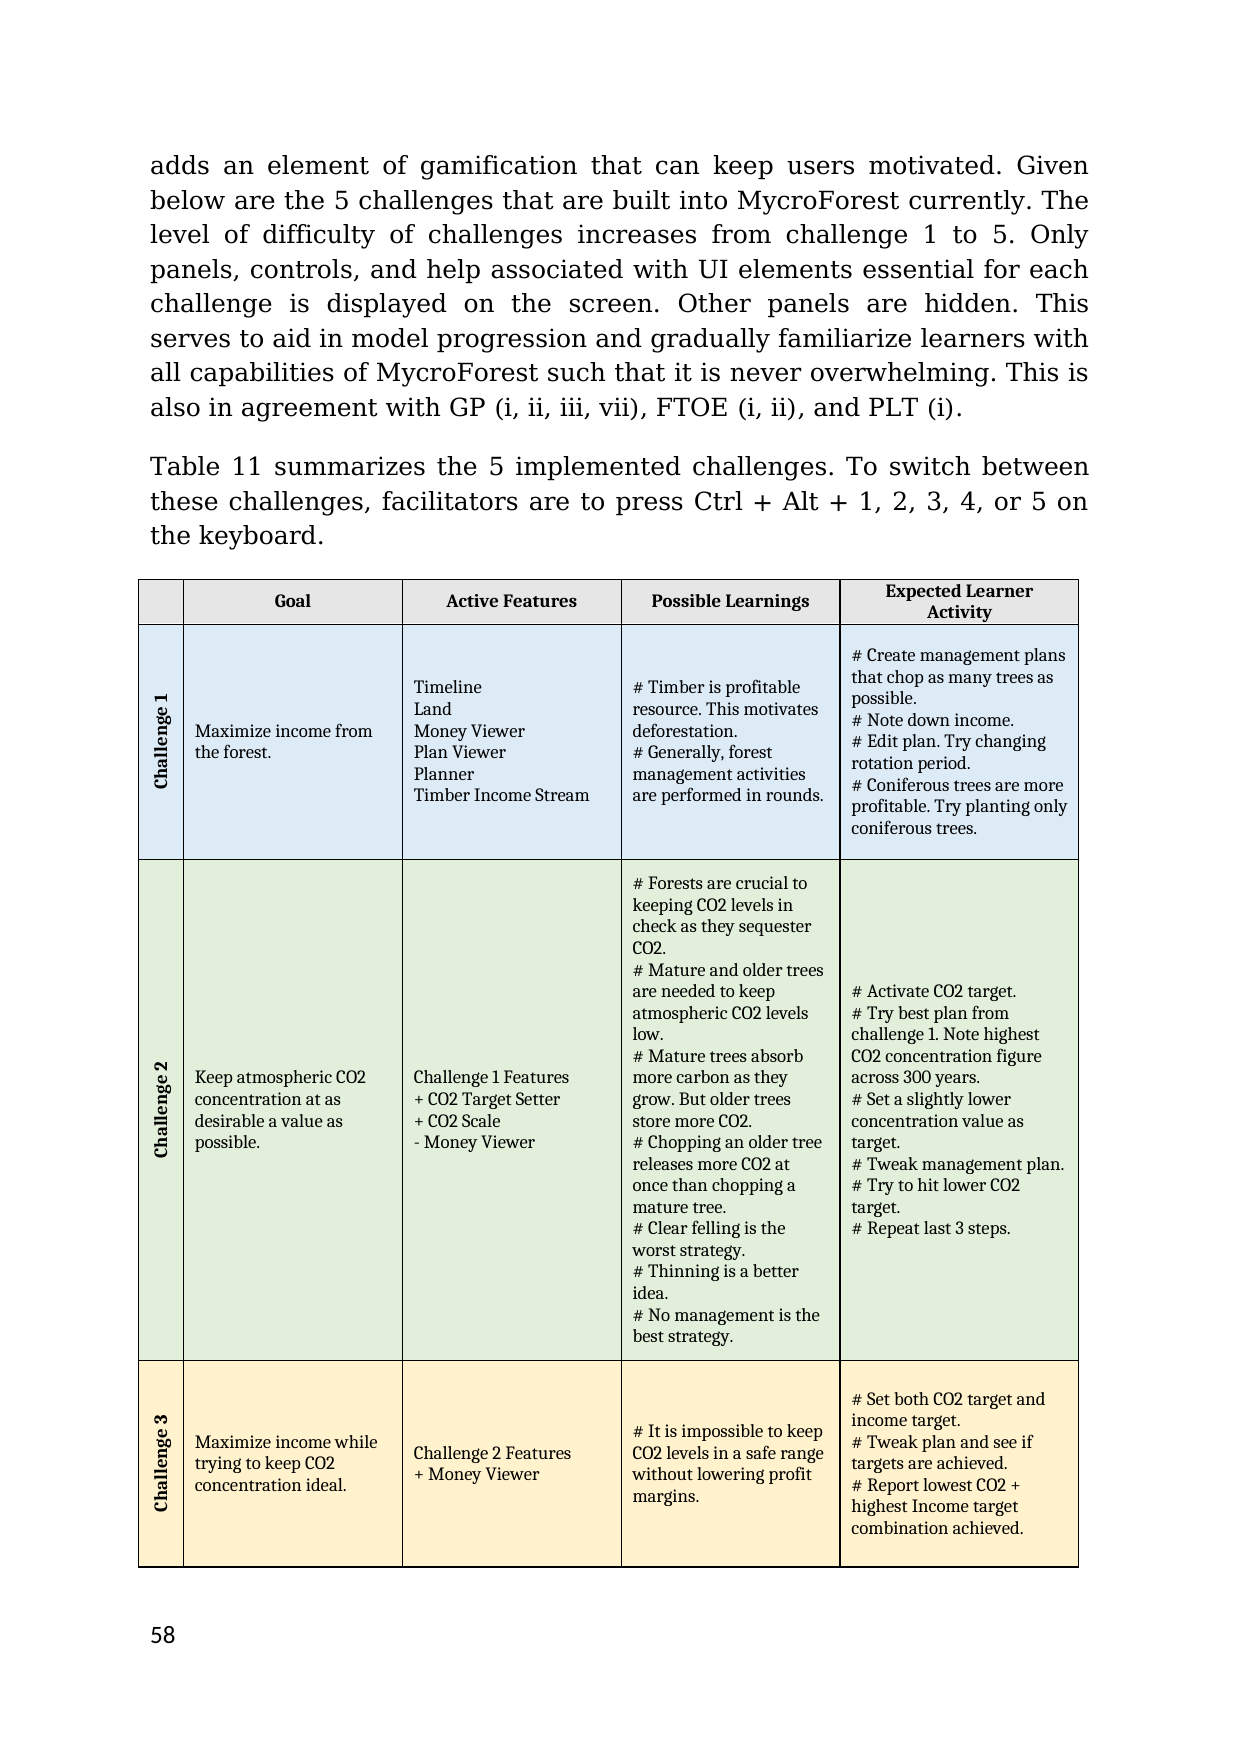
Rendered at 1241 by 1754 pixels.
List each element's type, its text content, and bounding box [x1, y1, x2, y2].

table_cell # Activate CO2 target. # Try best plan from challenge 1. Note highest CO2 concentration figure across 300 years. # Set a slightly lower concentration value as target. # Tweak management plan. # Try to hit lower CO2 target. # Repeat last 3 steps. [841, 860, 1078, 1360]
table_cell Keep atmospheric CO2 concentration at as desirable a value as possible. [184, 860, 402, 1360]
table_cell Challenge 3 [139, 1361, 183, 1566]
table_header Possible Learnings [622, 580, 839, 623]
table_cell Challenge 2 Features + Money Viewer [403, 1361, 621, 1566]
table_cell Maximize income from the forest. [184, 625, 402, 859]
text Table 11 summarizes the 5 implemented challenges. To switch between these challenges, facilitators are to press Ctrl + Alt + 1, 2, 3, 4, or 5 on the keyboard. [150, 451, 1090, 550]
table_header Expected Learner Activity [841, 580, 1078, 623]
table_cell # It is impossible to keep CO2 levels in a safe range without lowering profit margins. [622, 1361, 839, 1566]
table_header Active Features [403, 580, 621, 623]
table_header [139, 580, 183, 623]
table_cell # Forests are crucial to keeping CO2 levels in check as they sequester CO2. # Mature and older trees are needed to keep atmospheric CO2 levels low. # Mature trees absorb more carbon as they grow. But older trees store more CO2. # Chopping an older tree releases more CO2 at once than chopping a mature tree. # Clear felling is the worst strategy. # Thinning is a better idea. # No management is the best strategy. [622, 860, 839, 1360]
table_cell # Timber is profitable resource. This motivates deforestation. # Generally, forest management activities are performed in rounds. [622, 625, 839, 859]
table_cell Timeline Land Money Viewer Plan Viewer Planner Timber Income Stream [403, 625, 621, 859]
table_cell Challenge 1 [139, 625, 183, 859]
table_cell Challenge 1 Features + CO2 Target Setter + CO2 Scale - Money Viewer [403, 860, 621, 1360]
table_cell # Set both CO2 target and income target. # Tweak plan and see if targets are achieved. # Report lowest CO2 + highest Income target combination achieved. [841, 1361, 1078, 1566]
table_cell Maximize income while trying to keep CO2 concentration ideal. [184, 1361, 402, 1566]
table_cell Challenge 2 [139, 860, 183, 1360]
table_cell # Create management plans that chop as many trees as possible. # Note down income. # Edit plan. Try changing rotation period. # Coniferous trees are more profitable. Try planting only coniferous trees. [841, 625, 1078, 859]
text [150, 150, 1090, 421]
table_header Goal [184, 580, 402, 623]
